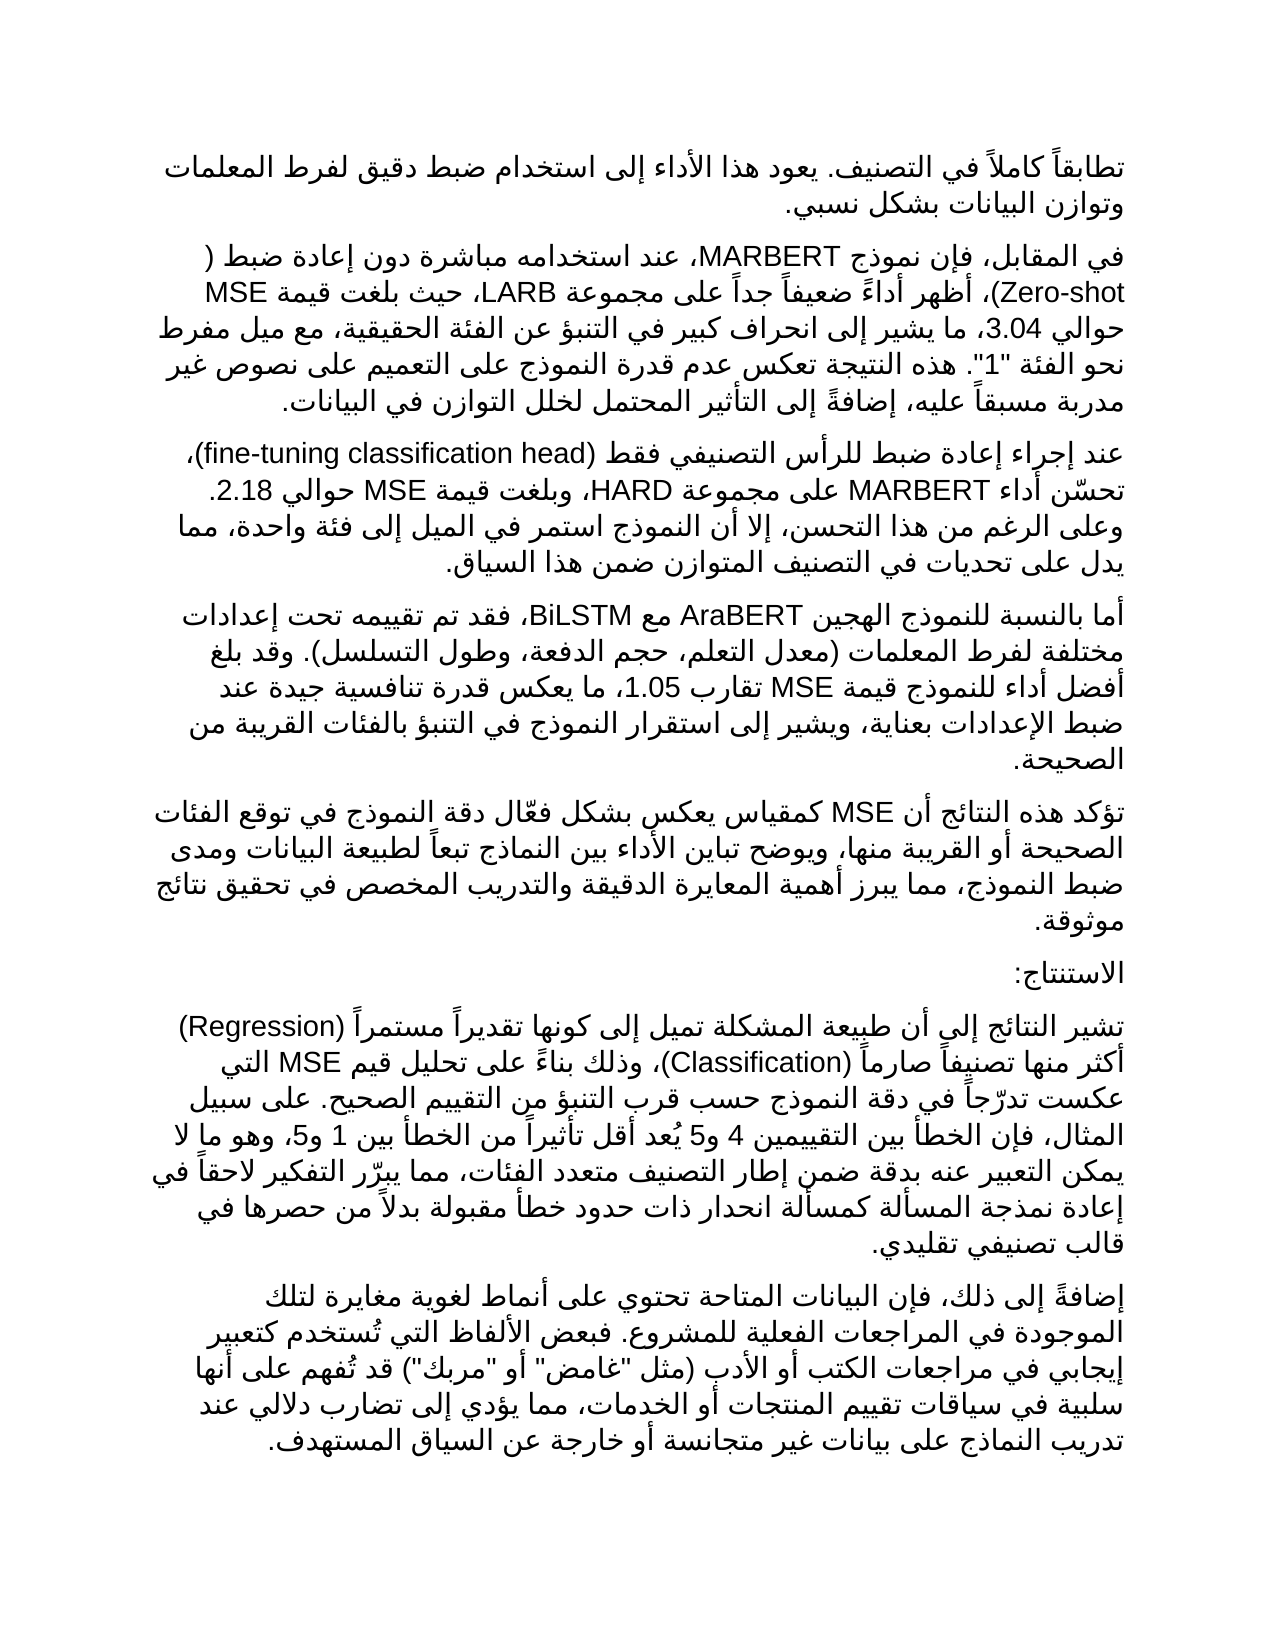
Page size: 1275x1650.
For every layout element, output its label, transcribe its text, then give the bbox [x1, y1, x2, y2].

text في المقابل، فإن نموذج MARBERT، عند استخدامه مباشرة دون إعادة ضبط (Zero-shot)، أظهر أداءً ضعيفاً جداً على مجموعة LARB، حيث بلغت قيمة MSE حوالي 3.04، ما يشير إلى انحراف كبير في التنبؤ عن الفئة الحقيقية، مع ميل مفرط نحو الفئة "1". هذه النتيجة تعكس عدم قدرة النموذج على التعميم على نصوص غير مدربة مسبقاً عليه، إضافةً إلى التأثير المحتمل لخلل التوازن في البيانات. [150, 239, 1125, 417]
text عند إجراء إعادة ضبط للرأس التصنيفي فقط (fine-tuning classification head)، تحسّن أداء MARBERT على مجموعة HARD، وبلغت قيمة MSE حوالي 2.18. وعلى الرغم من هذا التحسن، إلا أن النموذج استمر في الميل إلى فئة واحدة، مما يدل على تحديات في التصنيف المتوازن ضمن هذا السياق. [150, 436, 1125, 578]
text إضافةً إلى ذلك، فإن البيانات المتاحة تحتوي على أنماط لغوية مغايرة لتلك الموجودة في المراجعات الفعلية للمشروع. فبعض الألفاظ التي تُستخدم كتعبير إيجابي في مراجعات الكتب أو الأدب (مثل "غامض" أو "مربك") قد تُفهم على أنها سلبية في سياقات تقييم المنتجات أو الخدمات، مما يؤدي إلى تضارب دلالي عند تدريب النماذج على بيانات غير متجانسة أو خارجة عن السياق المستهدف. [150, 1279, 1125, 1457]
text الاستنتاج: [150, 956, 1125, 990]
text تشير النتائج إلى أن طبيعة المشكلة تميل إلى كونها تقديراً مستمراً (Regression) أكثر منها تصنيفاً صارماً (Classification)، وذلك بناءً على تحليل قيم MSE التي عكست تدرّجاً في دقة النموذج حسب قرب التنبؤ من التقييم الصحيح. على سبيل المثال، فإن الخطأ بين التقييمين 4 و5 يُعد أقل تأثيراً من الخطأ بين 1 و5، وهو ما لا يمكن التعبير عنه بدقة ضمن إطار التصنيف متعدد الفئات، مما يبرّر التفكير لاحقاً في إعادة نمذجة المسألة كمسألة انحدار ذات حدود خطأ مقبولة بدلاً من حصرها في قالب تصنيفي تقليدي. [150, 1009, 1125, 1259]
text أما بالنسبة للنموذج الهجين AraBERT مع BiLSTM، فقد تم تقييمه تحت إعدادات مختلفة لفرط المعلمات (معدل التعلم، حجم الدفعة، وطول التسلسل). وقد بلغ أفضل أداء للنموذج قيمة MSE تقارب 1.05، ما يعكس قدرة تنافسية جيدة عند ضبط الإعدادات بعناية، ويشير إلى استقرار النموذج في التنبؤ بالفئات القريبة من الصحيحة. [150, 598, 1125, 776]
text تؤكد هذه النتائج أن MSE كمقياس يعكس بشكل فعّال دقة النموذج في توقع الفئات الصحيحة أو القريبة منها، ويوضح تباين الأداء بين النماذج تبعاً لطبيعة البيانات ومدى ضبط النموذج، مما يبرز أهمية المعايرة الدقيقة والتدريب المخصص في تحقيق نتائج موثوقة. [150, 795, 1125, 937]
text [150, 150, 1125, 220]
